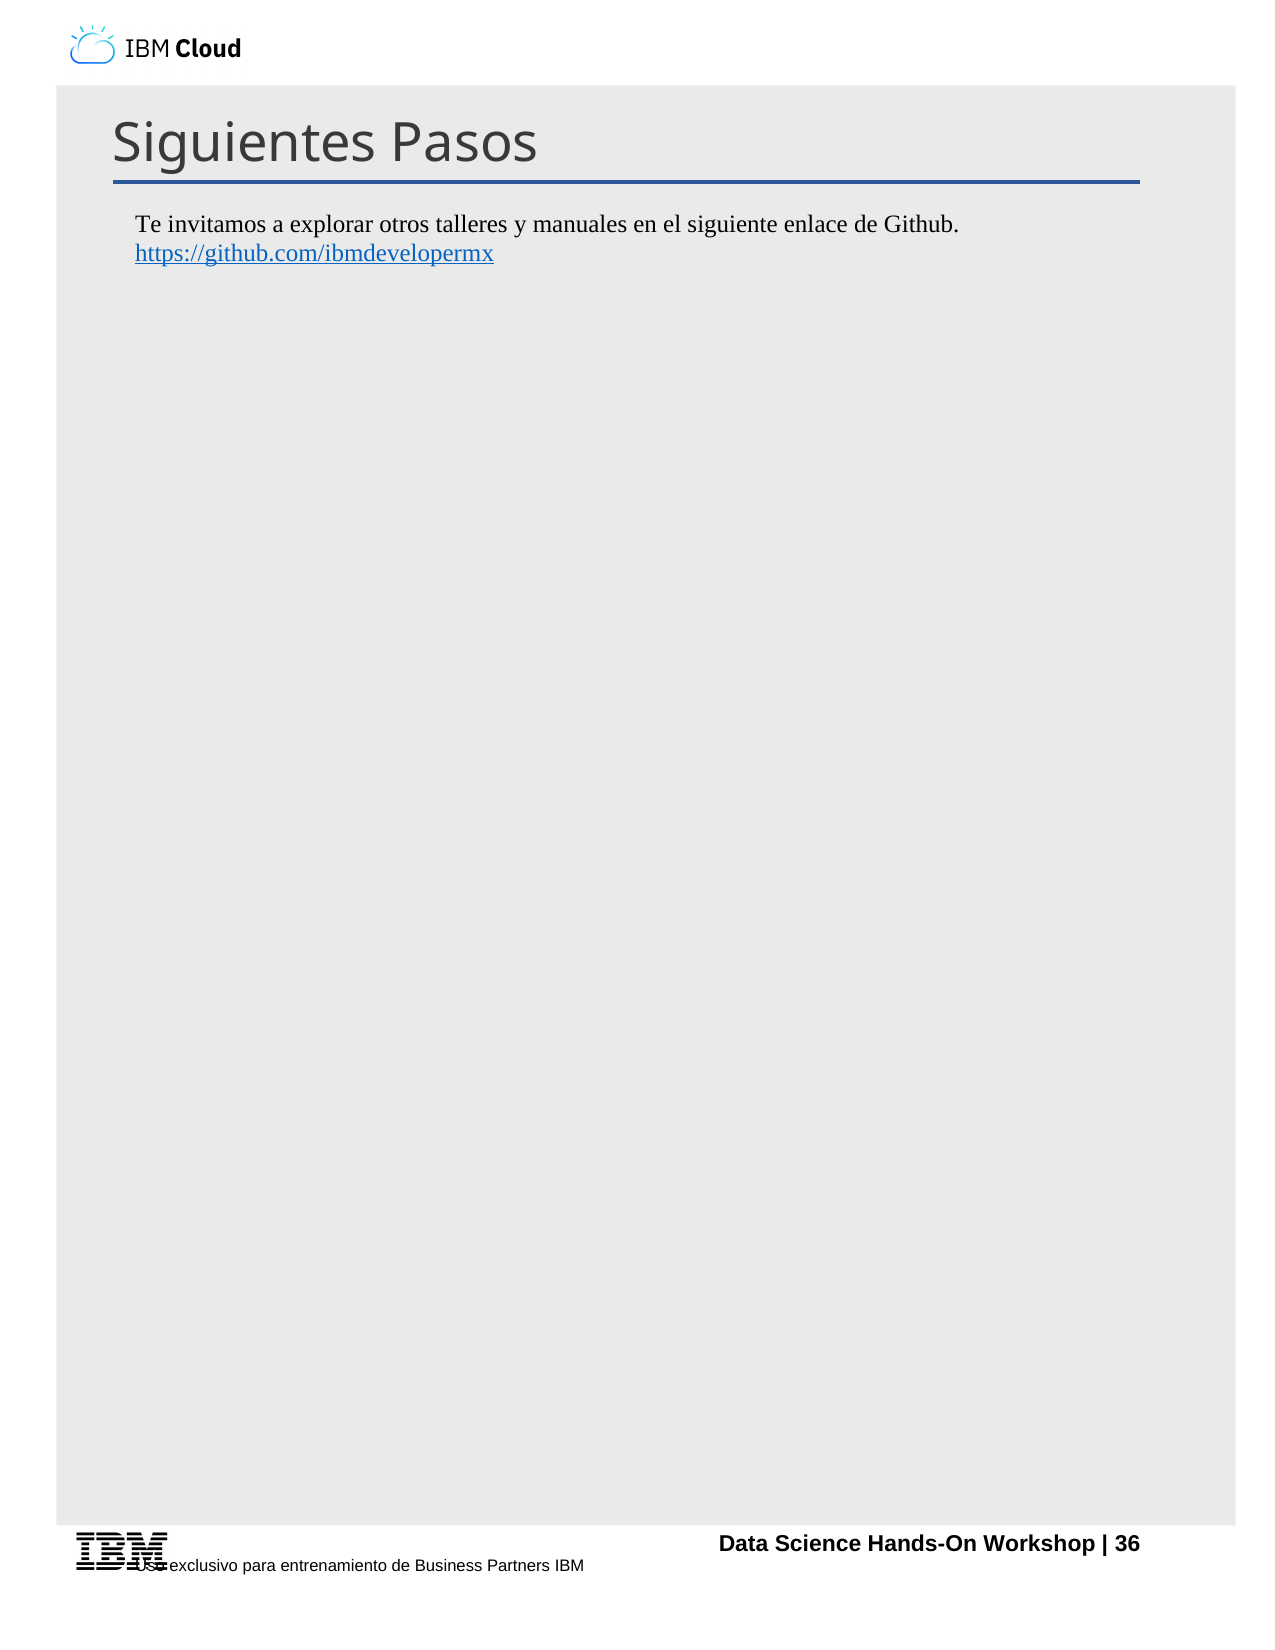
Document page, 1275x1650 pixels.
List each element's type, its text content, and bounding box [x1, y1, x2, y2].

picture [51, 25, 259, 82]
subtitle Siguientes Pasos [112, 104, 1140, 184]
text https://github.com/ibmdevelopermx [135, 238, 1200, 267]
picture [75, 1531, 170, 1572]
text Te invitamos a explorar otros talleres y manuales en el siguiente enlace de Github. [135, 209, 1200, 238]
